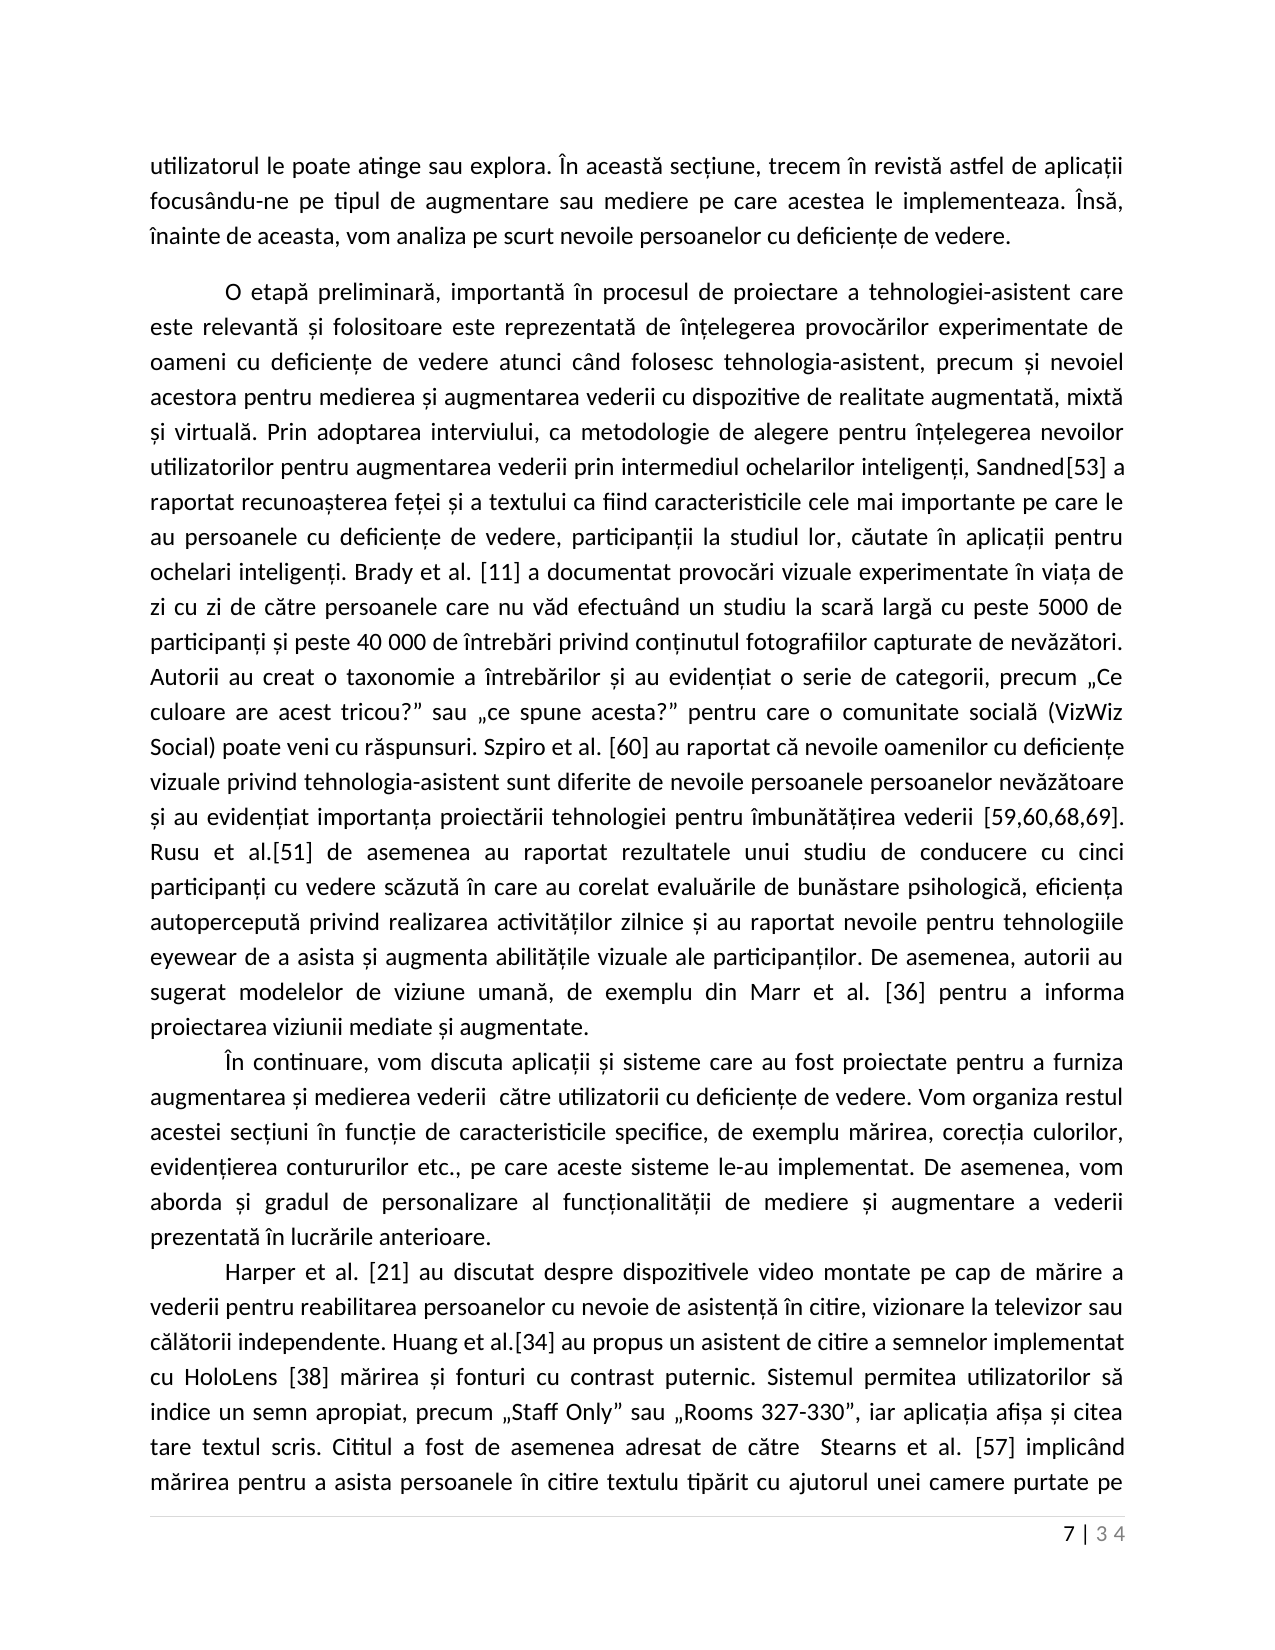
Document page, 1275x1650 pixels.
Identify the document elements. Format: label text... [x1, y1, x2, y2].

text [150, 150, 1125, 251]
text O etapă preliminară, importantă în procesul de proiectare a tehnologiei-asistent care este relevantă și folositoare este reprezentată de înțelegerea provocărilor experimentate de oameni cu deficiențe de vedere atunci când folosesc tehnologia-asistent, precum și nevoiel acestora pentru medierea și augmentarea vederii cu dispozitive de realitate augmentată, mixtă și virtuală. Prin adoptarea interviului, ca metodologie de alegere pentru înțelegerea nevoilor utilizatorilor pentru augmentarea vederii prin intermediul ochelarilor inteligenți, Sandned[53] a raportat recunoașterea feței și a textului ca fiind caracteristicile cele mai importante pe care le au persoanele cu deficiențe de vedere, participanții la studiul lor, căutate în aplicații pentru ochelari inteligenți. Brady et al. [11] a documentat provocări vizuale experimentate în viața de zi cu zi de către persoanele care nu văd efectuând un studiu la scară largă cu peste 5000 de participanți și peste 40 000 de întrebări privind conținutul fotografiilor capturate de nevăzători. Autorii au creat o taxonomie a întrebărilor și au evidențiat o serie de categorii, precum „Ce culoare are acest tricou?” sau „ce spune acesta?” pentru care o comunitate socială (VizWiz Social) poate veni cu răspunsuri. Szpiro et al. [60] au raportat că nevoile oamenilor cu deficiențe vizuale privind tehnologia-asistent sunt diferite de nevoile persoanele persoanelor nevăzătoare și au evidențiat importanța proiectării tehnologiei pentru îmbunătățirea vederii [59,60,68,69]. Rusu et al.[51] de asemenea au raportat rezultatele unui studiu de conducere cu cinci participanți cu vedere scăzută în care au corelat evaluările de bunăstare psihologică, eficiența autopercepută privind realizarea activităților zilnice și au raportat nevoile pentru tehnologiile eyewear de a asista și augmenta abilitățile vizuale ale participanților. De asemenea, autorii au sugerat modelelor de viziune umană, de exemplu din Marr et al. [36] pentru a informa proiectarea viziunii mediate și augmentate. [150, 276, 1125, 1041]
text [150, 1256, 1125, 1496]
text În continuare, vom discuta aplicații și sisteme care au fost proiectate pentru a furniza augmentarea și medierea vederii către utilizatorii cu deficiențe de vedere. Vom organiza restul acestei secțiuni în funcție de caracteristicile specifice, de exemplu mărirea, corecția culorilor, evidențierea contururilor etc., pe care aceste sisteme le-au implementat. De asemenea, vom aborda și gradul de personalizare al funcționalității de mediere și augmentare a vederii prezentată în lucrările anterioare. [150, 1046, 1125, 1251]
